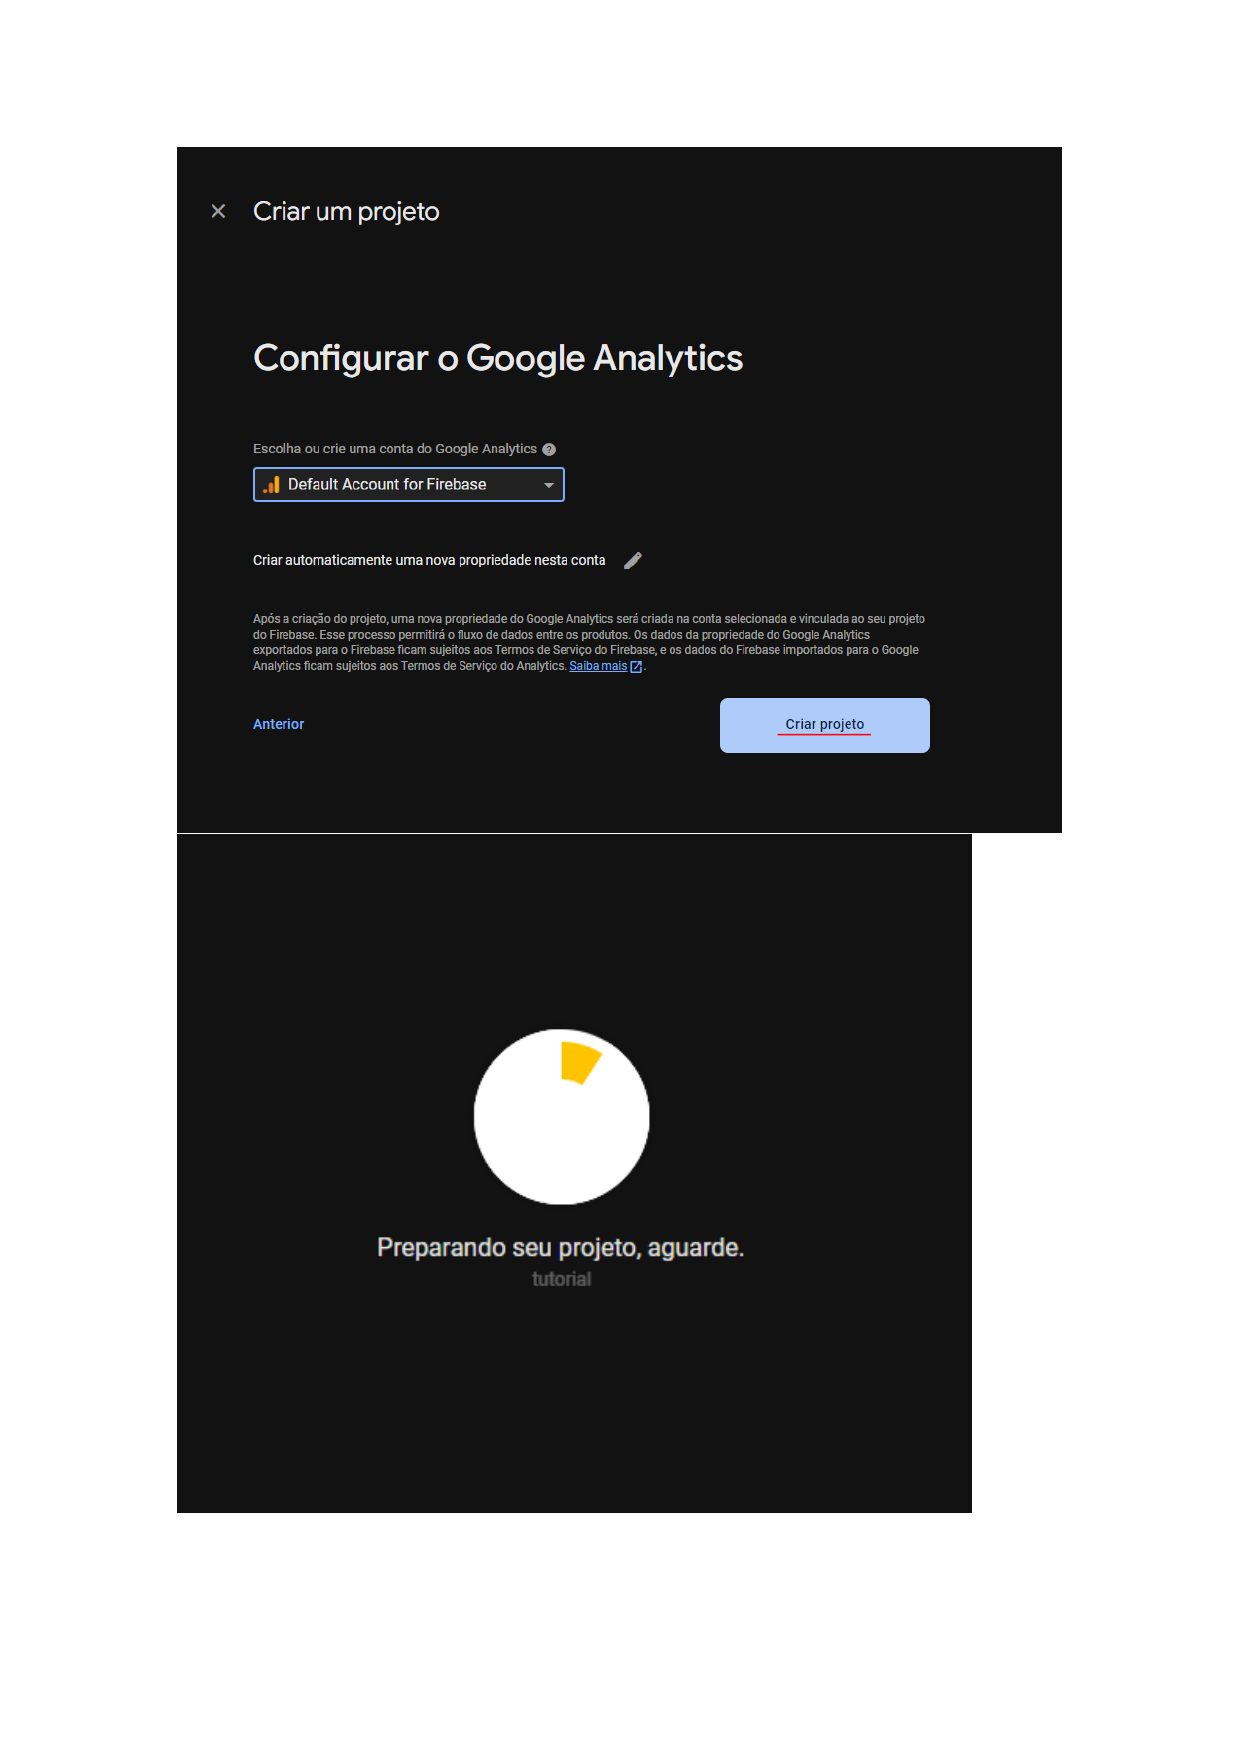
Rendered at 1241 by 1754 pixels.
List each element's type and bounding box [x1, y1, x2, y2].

picture [177, 834, 972, 1513]
picture [177, 147, 1062, 833]
